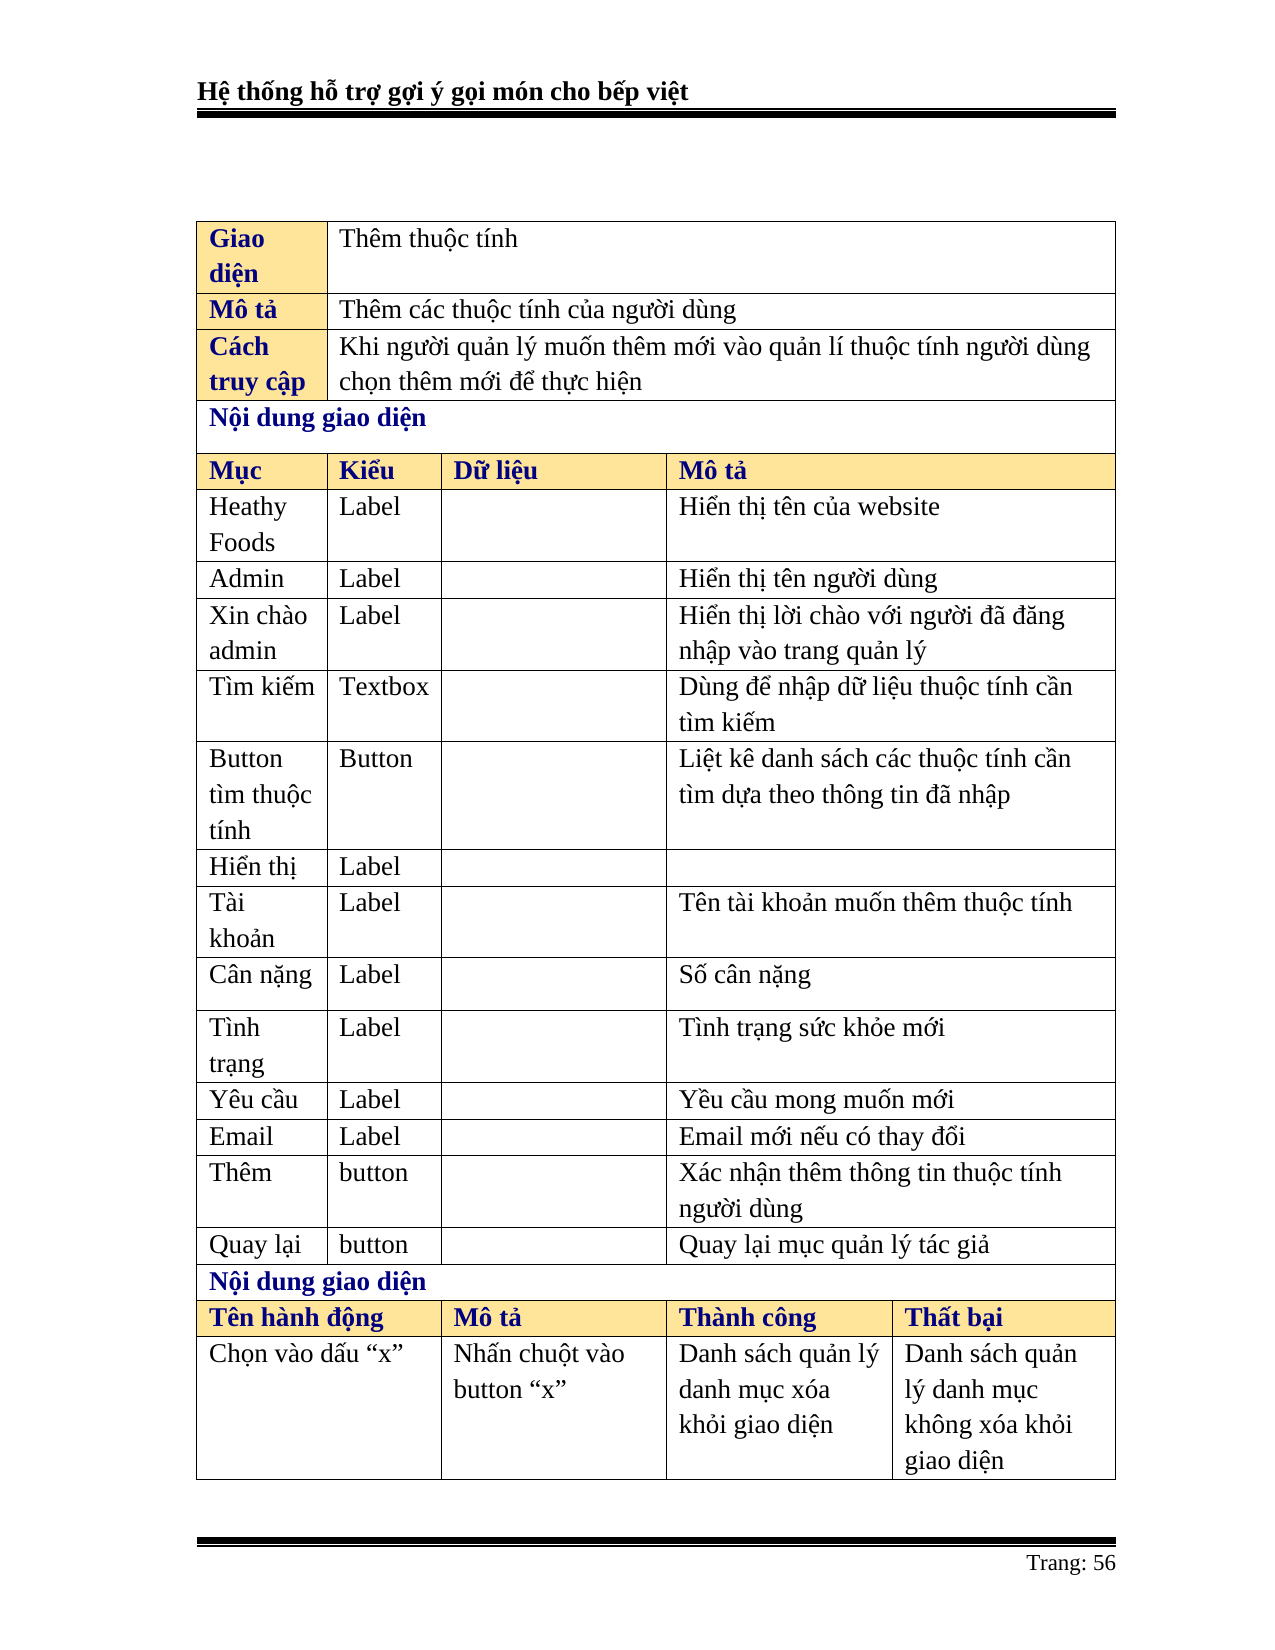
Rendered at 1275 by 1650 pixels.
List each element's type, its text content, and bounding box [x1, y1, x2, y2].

table_cell [442, 671, 666, 741]
table_cell Tìm kiếm [197, 671, 327, 741]
table_cell Danh sách quản lý danh mục xóa khỏi giao diện [667, 1337, 892, 1479]
table_cell Label [328, 958, 441, 1010]
table_cell Liệt kê danh sách các thuộc tính cần tìm dựa theo thông tin đã nhập [667, 742, 1115, 849]
table_cell [442, 958, 666, 1010]
table_cell Email [197, 1120, 327, 1155]
table_cell Label [328, 1120, 441, 1155]
table_cell Tên hành động [197, 1301, 441, 1336]
table_cell Button tìm thuộc tính [197, 742, 327, 849]
table_cell Label [328, 1083, 441, 1118]
table_cell [442, 1120, 666, 1155]
table_cell Hiển thị lời chào với người đã đăng nhập vào trang quản lý [667, 599, 1115, 669]
table_cell Cách truy cập [197, 330, 327, 400]
table_cell Thành công [667, 1301, 892, 1336]
table_cell Textbox [328, 671, 441, 741]
table_cell [442, 1083, 666, 1118]
table_cell Admin [197, 562, 327, 598]
table_cell Label [328, 490, 441, 561]
table_cell Mô tả [442, 1301, 666, 1336]
table_cell Tên tài khoản muốn thêm thuộc tính [667, 887, 1115, 957]
table_cell [442, 887, 666, 957]
table_cell Nội dung giao diện [197, 401, 1115, 453]
table_cell [442, 1228, 666, 1264]
table_cell Label [328, 599, 441, 669]
table_cell Thất bại [893, 1301, 1115, 1336]
table_cell Kiểu [328, 454, 441, 489]
table_cell [442, 599, 666, 669]
table_cell Hiển thị [197, 850, 327, 886]
table_cell [442, 1011, 666, 1082]
table_header Thêm thuộc tính [328, 222, 1115, 293]
table_cell Mô tả [197, 294, 327, 329]
table_cell Tình trạng sức khỏe mới [667, 1011, 1115, 1082]
table_cell Yêu cầu [197, 1083, 327, 1118]
table_cell Xin chào admin [197, 599, 327, 669]
table_cell Heathy Foods [197, 490, 327, 561]
table_cell [667, 850, 1115, 886]
table_cell Nhấn chuột vào button “x” [442, 1337, 666, 1479]
table_cell Số cân nặng [667, 958, 1115, 1010]
table_cell Thêm [197, 1156, 327, 1227]
table_cell button [328, 1156, 441, 1227]
table_cell Tình trạng [197, 1011, 327, 1082]
table_cell Cân nặng [197, 958, 327, 1010]
table_cell Label [328, 850, 441, 886]
table_cell Quay lại [197, 1228, 327, 1264]
table_cell Dùng để nhập dữ liệu thuộc tính cần tìm kiếm [667, 671, 1115, 741]
table_cell Mục [197, 454, 327, 489]
table_cell Dữ liệu [442, 454, 666, 489]
table_cell Yều cầu mong muốn mới [667, 1083, 1115, 1118]
table_header Giao diện [197, 222, 327, 293]
table_cell Hiển thị tên của website [667, 490, 1115, 561]
table_cell Khi người quản lý muốn thêm mới vào quản lí thuộc tính người dùng chọn thêm mới để thực hiện [328, 330, 1115, 400]
table_cell [442, 742, 666, 849]
table_cell Nội dung giao diện [197, 1265, 1115, 1300]
table_cell Xác nhận thêm thông tin thuộc tính người dùng [667, 1156, 1115, 1227]
table_cell Label [328, 887, 441, 957]
table_cell button [328, 1228, 441, 1264]
table_cell Chọn vào dấu “x” [197, 1337, 441, 1479]
table_cell Danh sách quản lý danh mục không xóa khỏi giao diện [893, 1337, 1115, 1479]
table_cell Tài khoản [197, 887, 327, 957]
table_cell Quay lại mục quản lý tác giả [667, 1228, 1115, 1264]
table_cell Thêm các thuộc tính của người dùng [328, 294, 1115, 329]
table_cell Label [328, 1011, 441, 1082]
table_cell Mô tả [667, 454, 1115, 489]
table_cell [442, 562, 666, 598]
table_cell Button [328, 742, 441, 849]
table_cell Hiển thị tên người dùng [667, 562, 1115, 598]
table_cell [442, 850, 666, 886]
table_cell Email mới nếu có thay đổi [667, 1120, 1115, 1155]
table_cell [442, 490, 666, 561]
table_cell [442, 1156, 666, 1227]
table_cell Label [328, 562, 441, 598]
